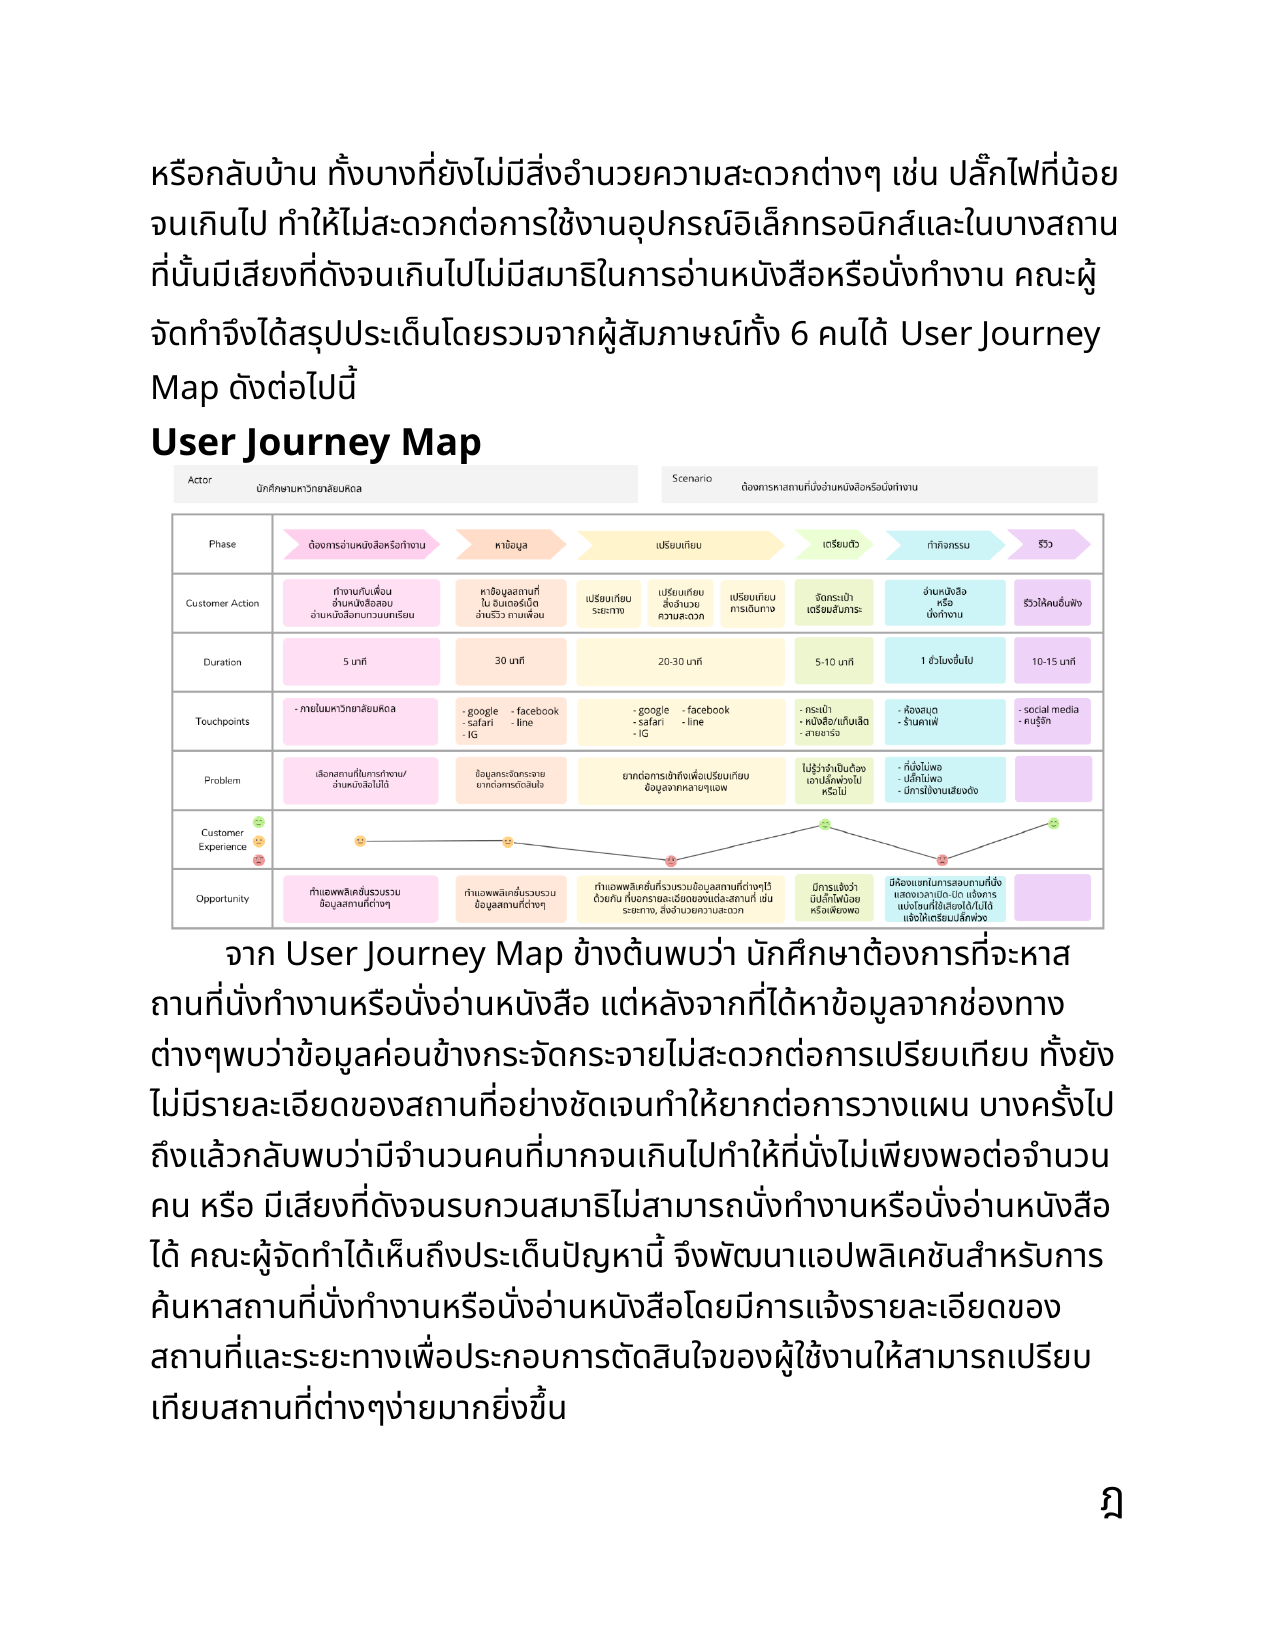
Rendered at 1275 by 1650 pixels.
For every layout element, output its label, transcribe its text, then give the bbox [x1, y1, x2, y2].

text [150, 150, 1125, 415]
text User Journey Map [150, 415, 1125, 465]
picture [150, 465, 1125, 930]
text จาก User Journey Map ข้างต้นพบว่า นักศึกษาต้องการที่จะหาสถานที่นั่งทำงานหรือนั่งอ่านหนังสือ แต่หลังจากที่ได้หาข้อมูลจากช่องทางต่างๆพบว่าข้อมูลค่อนข้างกระจัดกระจายไม่สะดวกต่อการเปรียบเทียบ ทั้งยังไม่มีรายละเอียดของสถานที่อย่างชัดเจนทำให้ยากต่อการวางแผน บางครั้งไปถึงแล้วกลับพบว่ามีจำนวนคนที่มากจนเกินไปทำให้ที่นั่งไม่เพียงพอต่อจำนวนคน หรือ มีเสียงที่ดังจนรบกวนสมาธิไม่สามารถนั่งทำงานหรือนั่งอ่านหนังสือได้ คณะผู้จัดทำได้เห็นถึงประเด็นปัญหานี้ จึงพัฒนาแอปพลิเคชันสำหรับการค้นหาสถานที่นั่งทำงานหรือนั่งอ่านหนังสือโดยมีการแจ้งรายละเอียดของสถานที่และระยะทางเพื่อประกอบการตัดสินใจของผู้ใช้งานให้สามารถเปรียบเทียบสถานที่ต่างๆง่ายมากยิ่งขึ้น [150, 930, 1125, 1434]
